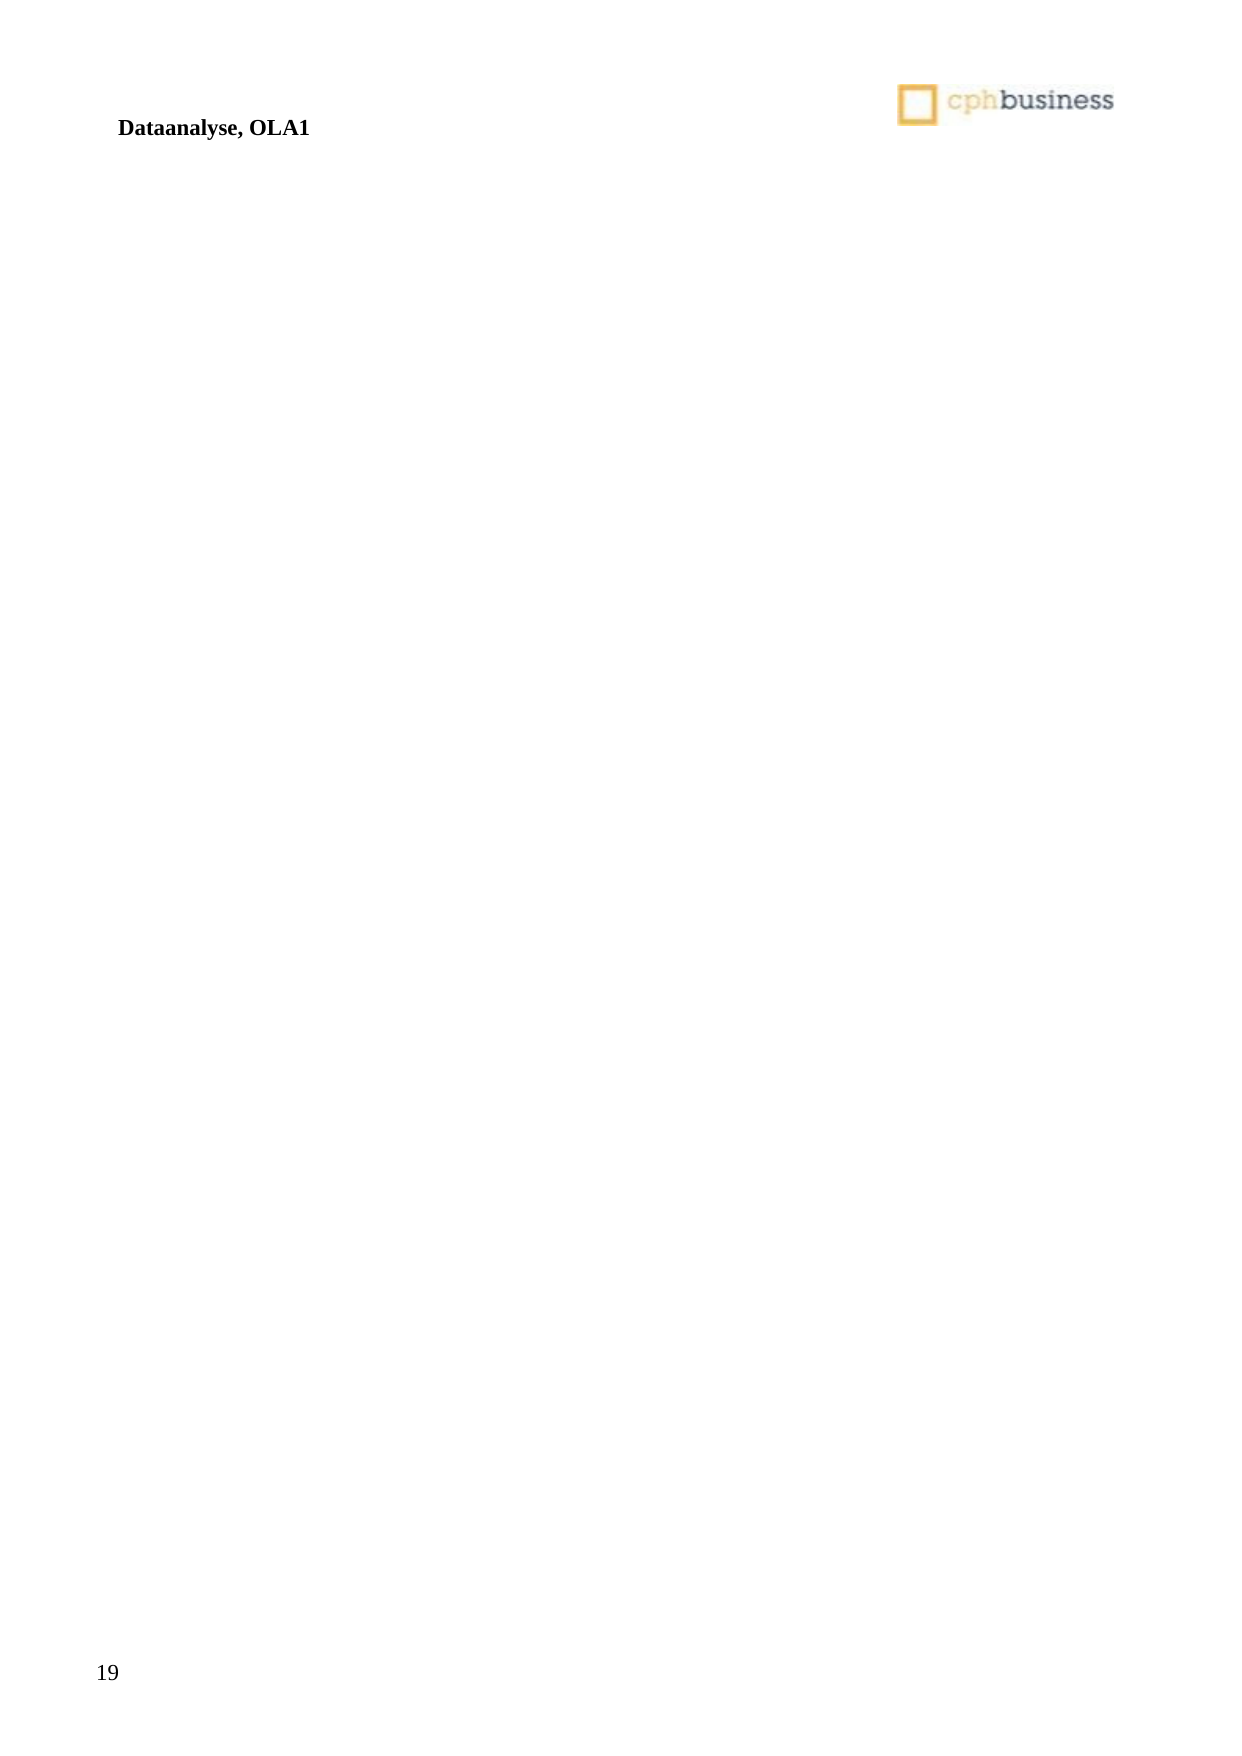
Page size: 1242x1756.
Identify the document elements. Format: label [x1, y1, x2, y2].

picture [897, 84, 1115, 126]
